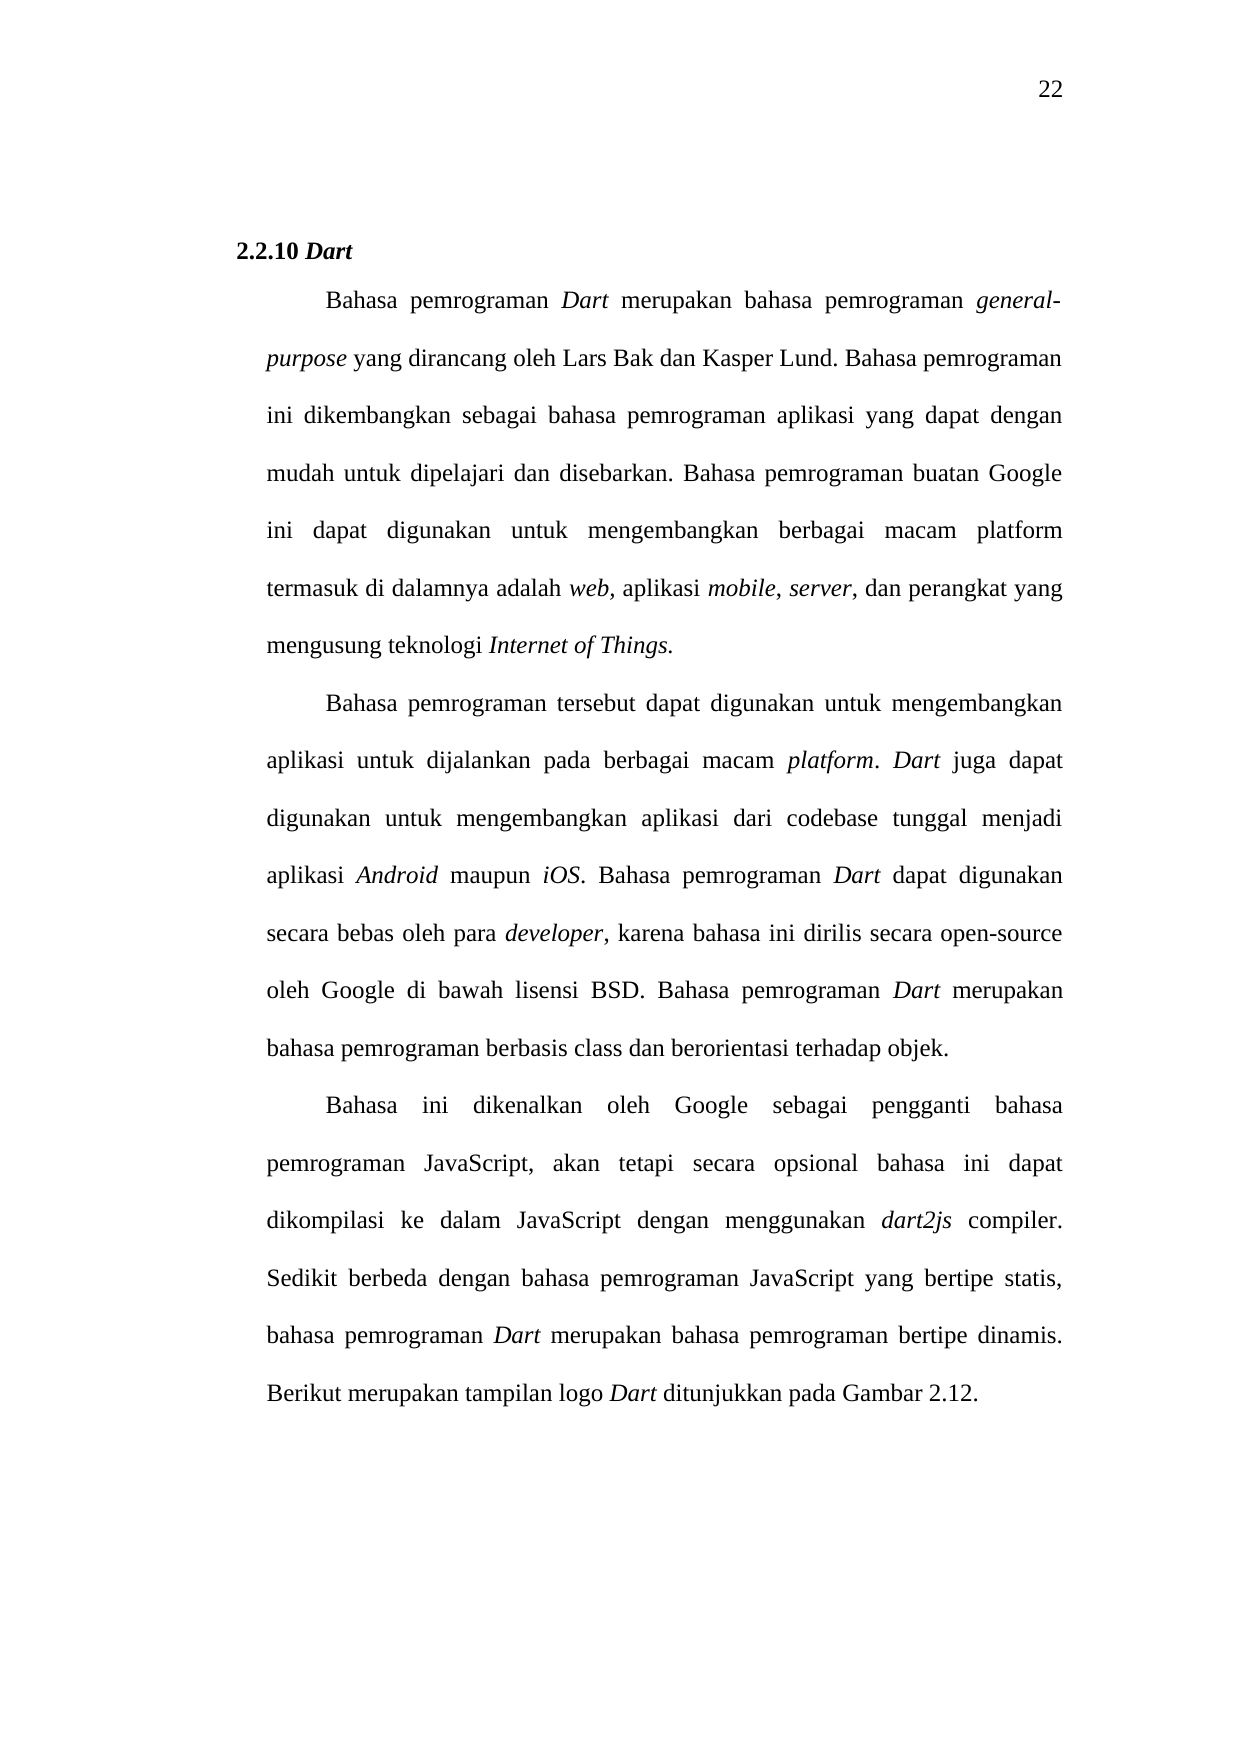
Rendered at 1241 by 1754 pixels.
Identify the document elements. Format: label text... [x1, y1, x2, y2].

subtitle 2.2.10 Dart [236, 236, 1063, 265]
text Bahasa ini dikenalkan oleh Google sebagai pengganti bahasa pemrograman JavaScript, akan tetapi secara opsional bahasa ini dapat dikompilasi ke dalam JavaScript dengan menggunakan dart2js compiler. Sedikit berbeda dengan bahasa pemrograman JavaScript yang bertipe statis, bahasa pemrograman Dart merupakan bahasa pemrograman bertipe dinamis. Berikut merupakan tampilan logo Dart ditunjukkan pada Gambar 2.12. [266, 1091, 1063, 1407]
text Bahasa pemrograman tersebut dapat digunakan untuk mengembangkan aplikasi untuk dijalankan pada berbagai macam platform. Dart juga dapat digunakan untuk mengembangkan aplikasi dari codebase tunggal menjadi aplikasi Android maupun iOS. Bahasa pemrograman Dart dapat digunakan secara bebas oleh para developer, karena bahasa ini dirilis secara open-source oleh Google di bawah lisensi BSD. Bahasa pemrograman Dart merupakan bahasa pemrograman berbasis class dan berorientasi terhadap objek. [266, 688, 1063, 1062]
text Bahasa pemrograman Dart merupakan bahasa pemrograman general-purpose yang dirancang oleh Lars Bak dan Kasper Lund. Bahasa pemrograman ini dikembangkan sebagai bahasa pemrograman aplikasi yang dapat dengan mudah untuk dipelajari dan disebarkan. Bahasa pemrograman buatan Google ini dapat digunakan untuk mengembangkan berbagai macam platform termasuk di dalamnya adalah web, aplikasi mobile, server, dan perangkat yang mengusung teknologi Internet of Things. [266, 286, 1063, 659]
